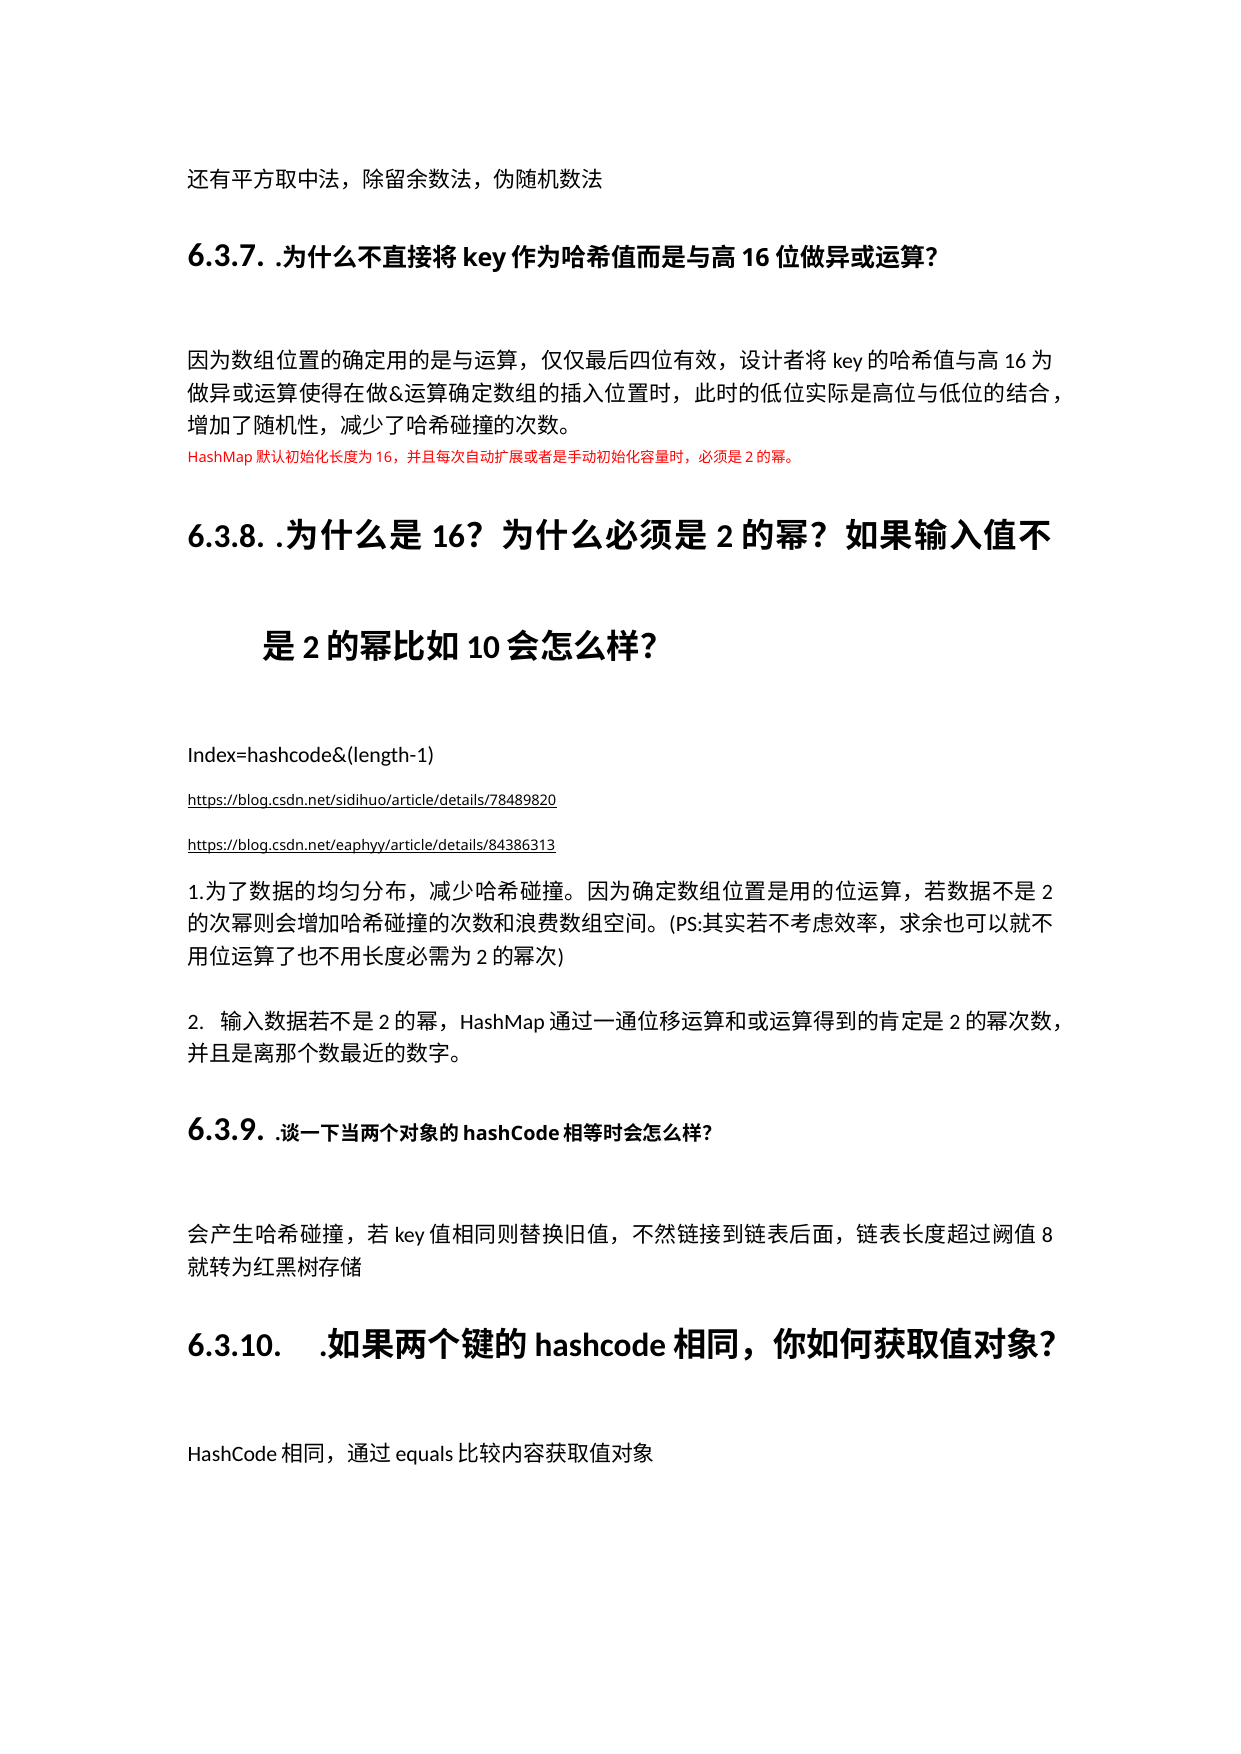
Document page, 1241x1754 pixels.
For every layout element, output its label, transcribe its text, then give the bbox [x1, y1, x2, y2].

text 因为数组位置的确定用的是与运算，仅仅最后四位有效，设计者将key的哈希值与高16为做异或运算使得在做&运算确定数组的插入位置时，此时的低位实际是高位与低位的结合，增加了随机性，减少了哈希碰撞的次数。 [187, 343, 1053, 440]
text https://blog.csdn.net/sidihuo/article/details/78489820 [187, 783, 1053, 816]
subtitle .为什么不直接将key作为哈希值而是与高16位做异或运算？ [187, 222, 1053, 287]
subtitle .为什么是16？为什么必须是2的幂？如果输入值不是2的幂比如10会怎么样？ [187, 500, 1053, 677]
text 还有平方取中法，除留余数法，伪随机数法 [187, 162, 1053, 194]
text HashCode相同，通过equals比较内容获取值对象 [187, 1436, 1053, 1468]
text 会产生哈希碰撞，若key值相同则替换旧值，不然链接到链表后面，链表长度超过阙值8就转为红黑树存储 [187, 1217, 1053, 1282]
text https://blog.csdn.net/eaphyy/article/details/84386313 [187, 828, 1053, 861]
text 1.为了数据的均匀分布，减少哈希碰撞。因为确定数组位置是用的位运算，若数据不是2的次幂则会增加哈希碰撞的次数和浪费数组空间。(PS:其实若不考虑效率，求余也可以就不用位运算了也不用长度必需为2的幂次) [187, 873, 1053, 971]
list 输入数据若不是2的幂，HashMap通过一通位移运算和或运算得到的肯定是2的幂次数，并且是离那个数最近的数字。 [187, 1003, 1053, 1068]
subtitle .谈一下当两个对象的hashCode相等时会怎么样？ [187, 1096, 1053, 1161]
text HashMap默认初始化长度为16，并且每次自动扩展或者是手动初始化容量时，必须是2的幂。 [187, 440, 1053, 473]
subtitle .如果两个键的hashcode相同，你如何获取值对象？ [187, 1309, 1053, 1374]
text Index=hashcode&(length-1) [187, 738, 1053, 771]
